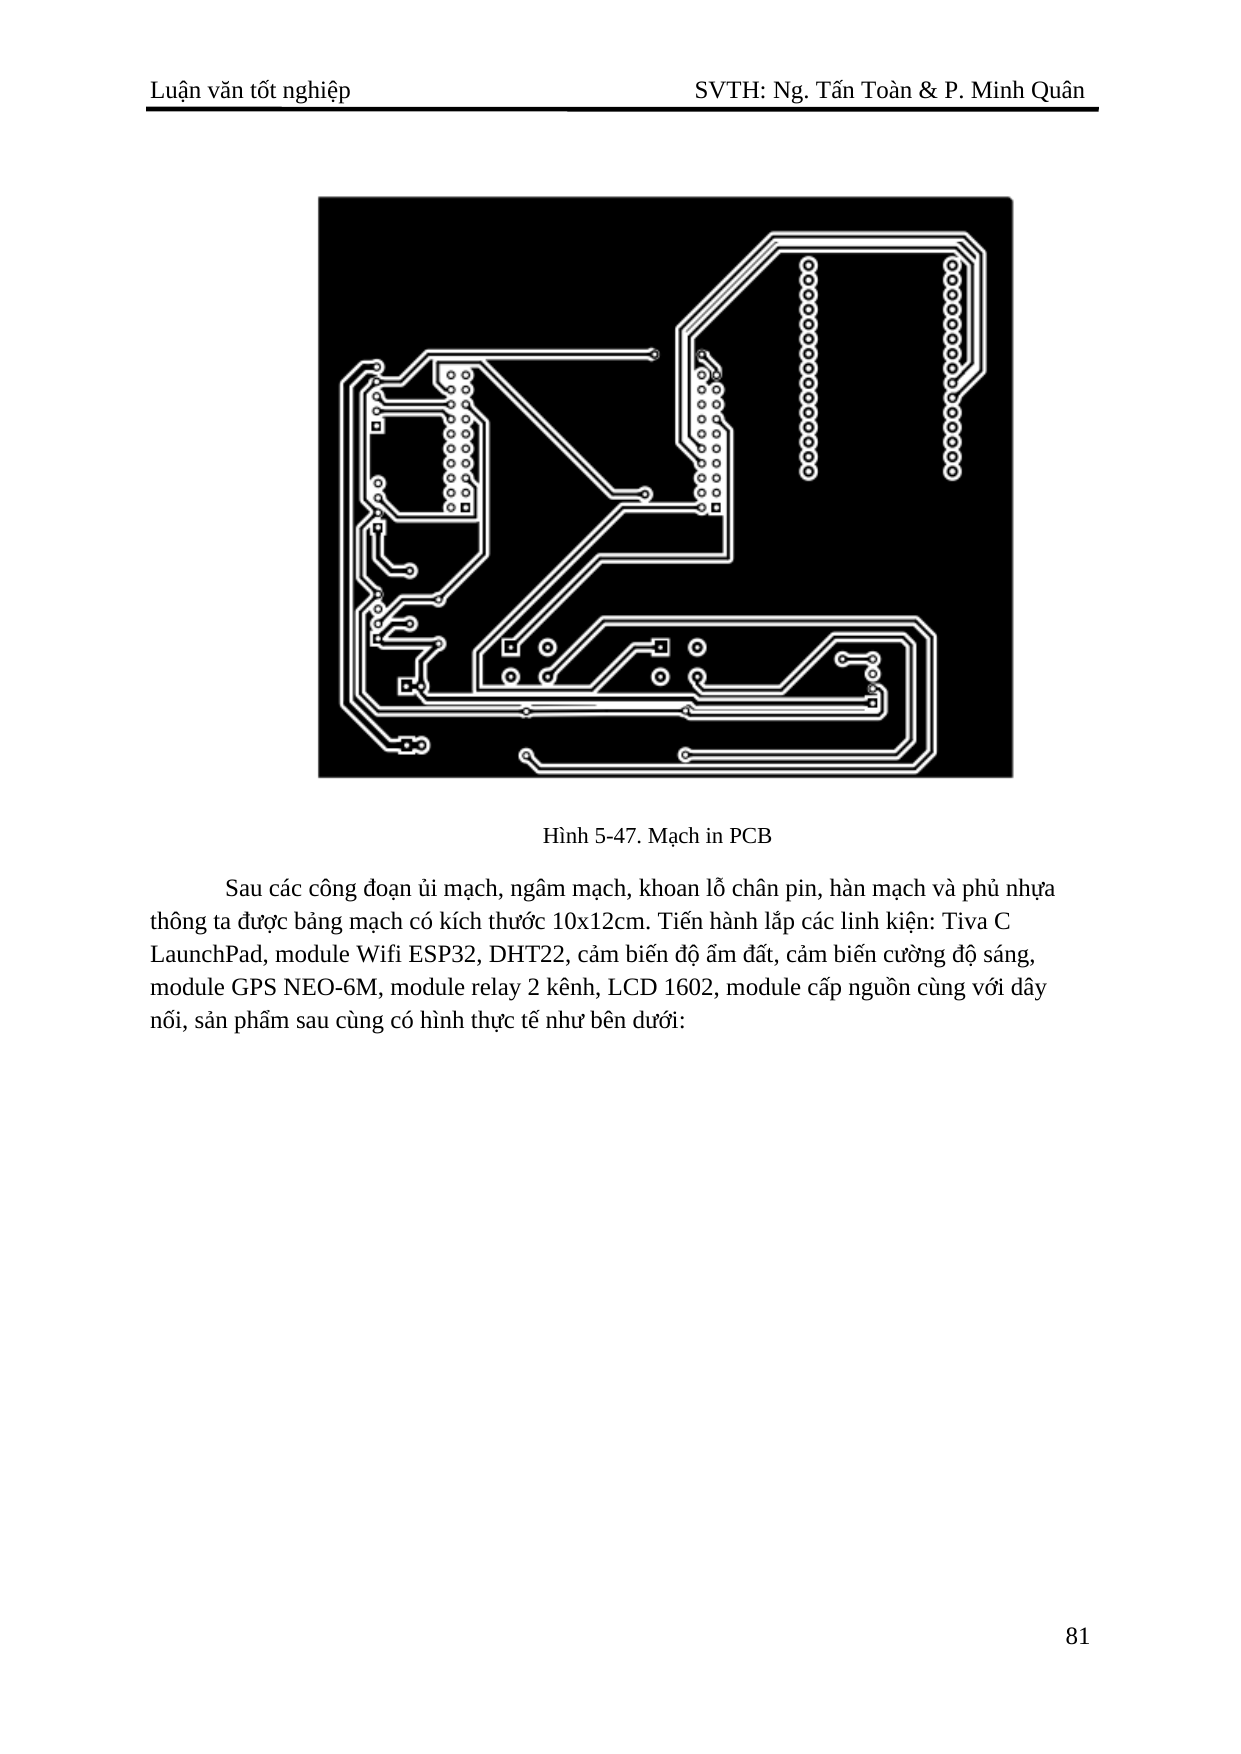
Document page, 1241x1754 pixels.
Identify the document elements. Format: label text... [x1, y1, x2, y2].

picture [285, 178, 1031, 797]
text Sau các công đoạn ủi mạch, ngâm mạch, khoan lỗ chân pin, hàn mạch và phủ nhựa thông ta được bảng mạch có kích thước 10x12cm. Tiến hành lắp các linh kiện: Tiva C LaunchPad, module Wifi ESP32, DHT22, cảm biến độ ẩm đất, cảm biến cường độ sáng, module GPS NEO-6M, module relay 2 kênh, LCD 1602, module cấp nguồn cùng với dây nối, sản phẩm sau cùng có hình thực tế như bên dưới: [150, 873, 1090, 1034]
